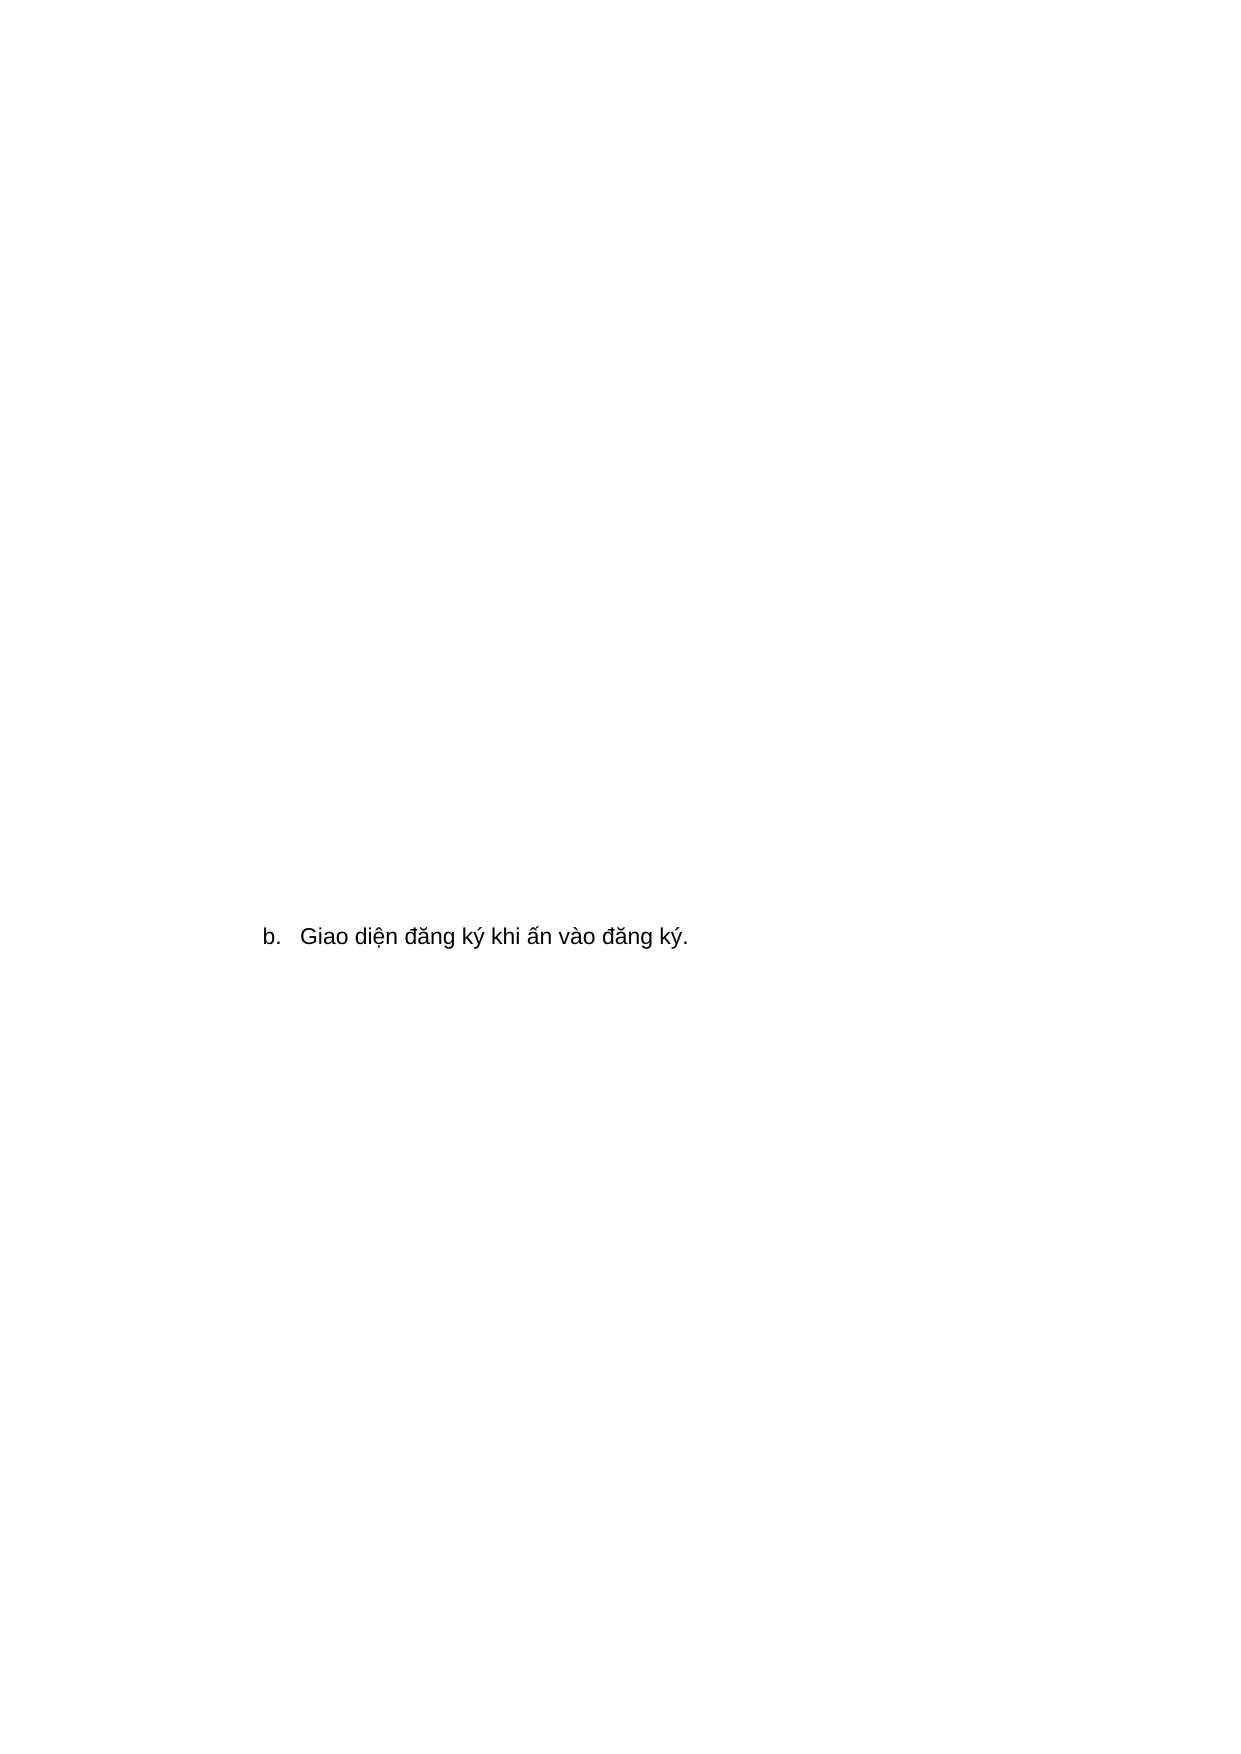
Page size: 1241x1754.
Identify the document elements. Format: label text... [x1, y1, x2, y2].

list Giao diện đăng ký khi ấn vào đăng ký. [262, 923, 1090, 949]
